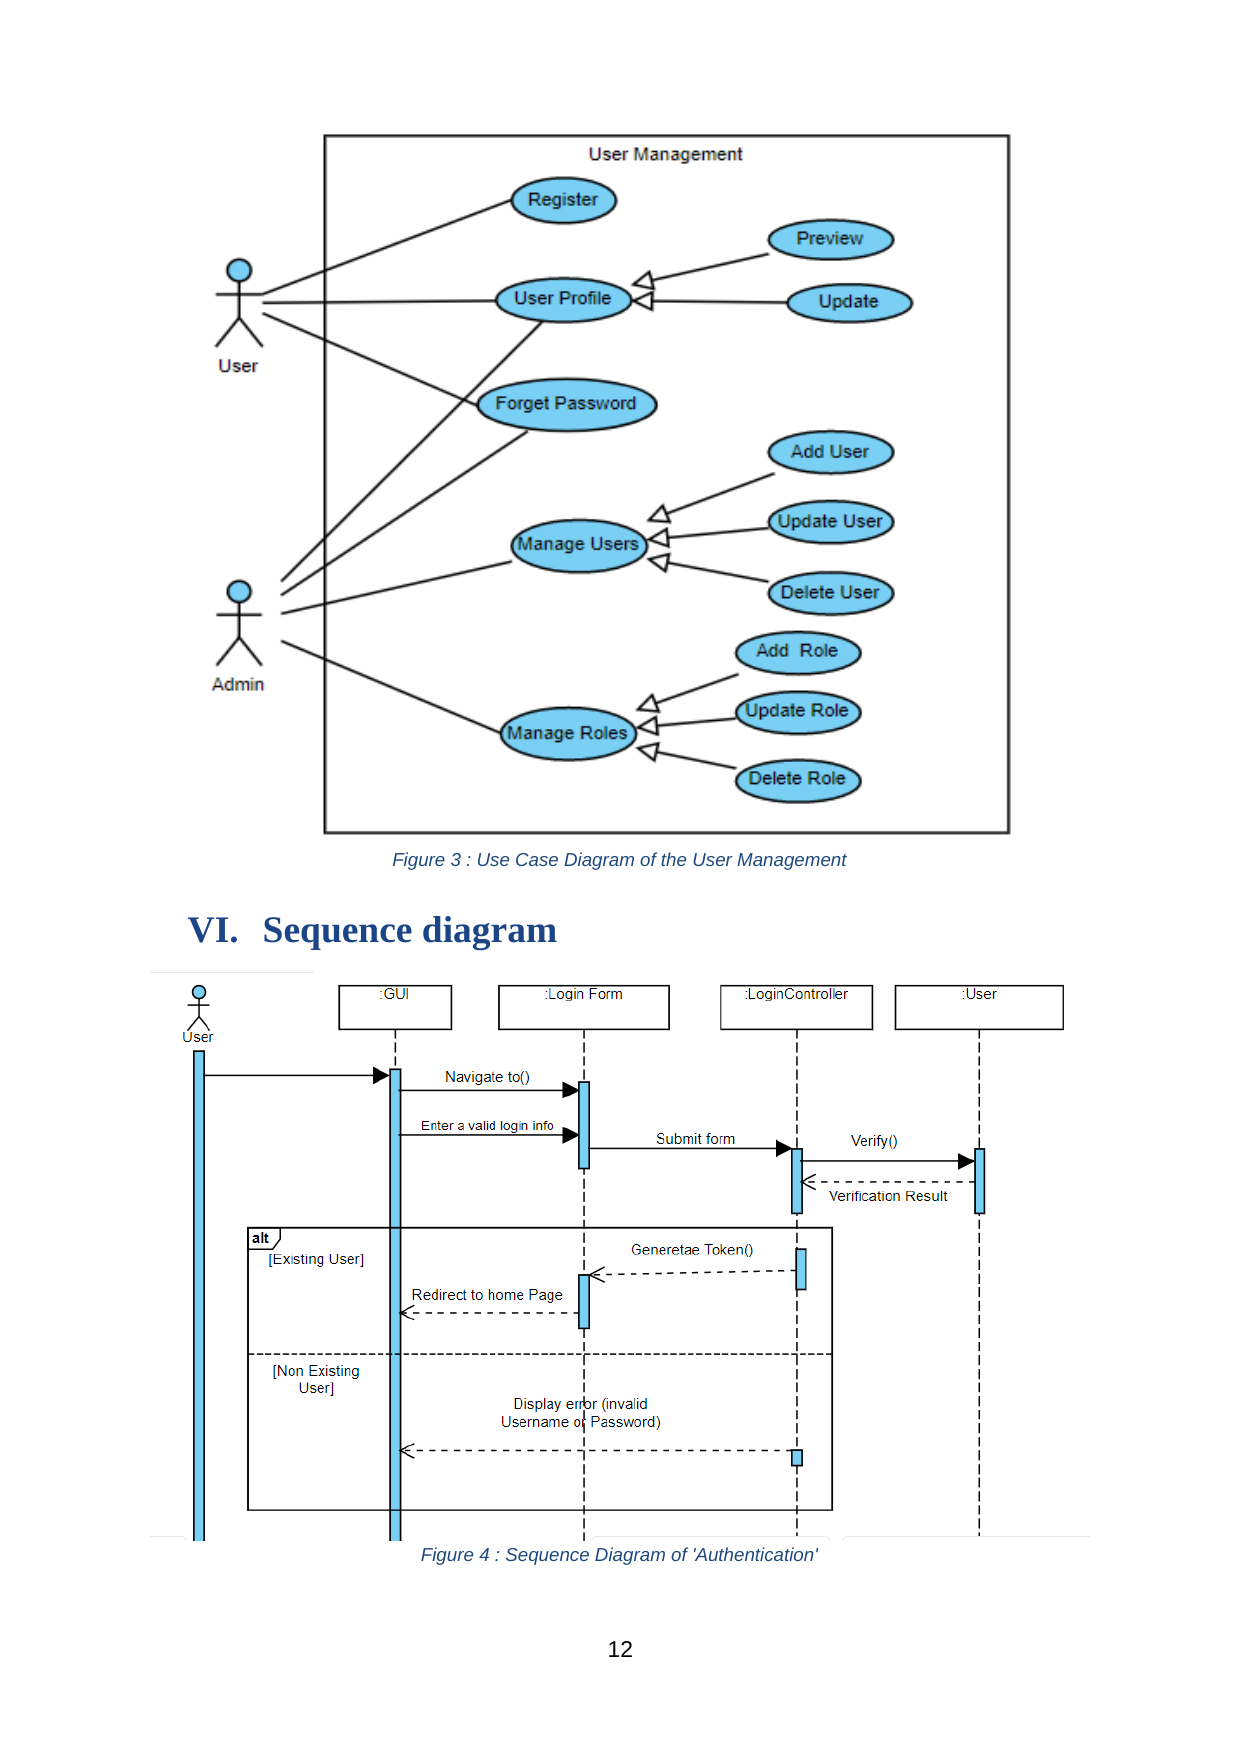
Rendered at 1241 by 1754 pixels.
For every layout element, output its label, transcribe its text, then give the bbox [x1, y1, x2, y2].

text Figure 4 : Sequence Diagram of 'Authentication' [150, 1544, 1090, 1566]
subtitle Sequence diagram [187, 908, 1090, 951]
text Figure 3 : Use Case Diagram of the User Management [150, 849, 1090, 870]
picture [118, 117, 1048, 845]
picture [150, 970, 1090, 1541]
